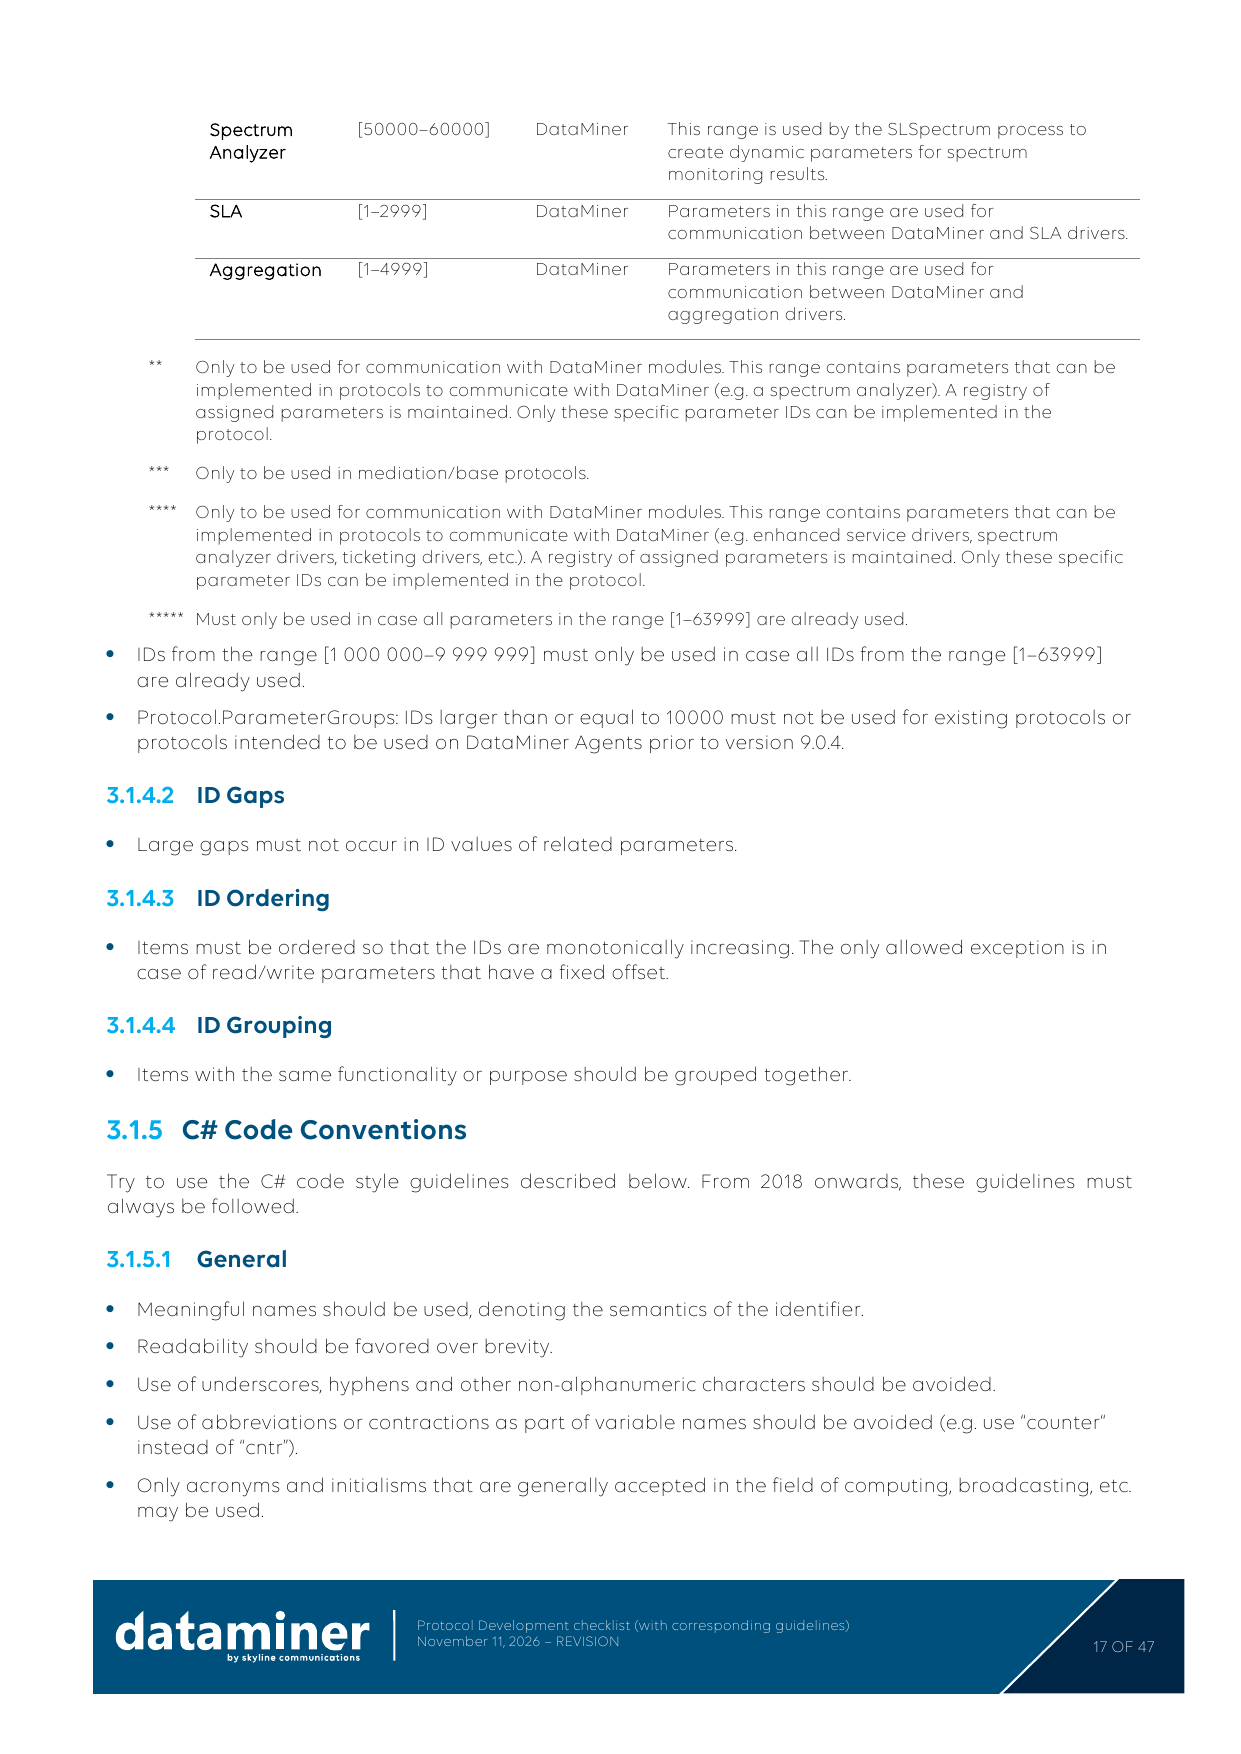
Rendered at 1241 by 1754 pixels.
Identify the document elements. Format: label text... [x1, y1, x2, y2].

subtitle C# Code Conventions [106, 1114, 1134, 1145]
subtitle General [106, 1245, 1134, 1272]
list Protocol.ParameterGroups: IDs larger than or equal to 10000 must not be used for existing protocols or protocols intended to be used on DataMiner Agents prior to version 9.0.4. [106, 706, 1134, 754]
subtitle ID Grouping [106, 1011, 1134, 1038]
list Items must be ordered so that the IDs are monotonically increasing. The only allowed exception is in case of read/write parameters that have a fixed offset. [106, 936, 1134, 984]
text **** Only to be used for communication with DataMiner modules. This range contains parameters that can be implemented in protocols to communicate with DataMiner (e.g. enhanced service drivers, spectrum analyzer drivers, ticketing drivers, etc.). A registry of assigned parameters is maintained. Only these specific parameter IDs can be implemented in the protocol. [148, 502, 1134, 590]
list IDs from the range [1 000 000–9 999 999] must only be used in case all IDs from the range [1–63999] are already used. [106, 643, 1134, 691]
table_cell DataMiner [523, 259, 654, 339]
table_cell Aggregation [195, 259, 345, 339]
text Try to use the C# code style guidelines described below. From 2018 onwards, these guidelines must always be followed. [106, 1170, 1134, 1218]
table_cell [1–4999] [345, 259, 523, 339]
subtitle ID Ordering [106, 884, 1134, 911]
table_cell [1–2999] [345, 200, 523, 258]
table_cell SLA [195, 200, 345, 258]
table_cell Spectrum Analyzer [195, 118, 345, 199]
subtitle ID Gaps [106, 781, 1134, 808]
table_cell DataMiner [523, 118, 654, 199]
table_cell [50000–60000] [345, 118, 523, 199]
list Use of underscores, hyphens and other non-alphanumeric characters should be avoided. [106, 1373, 1134, 1396]
list Items with the same functionality or purpose should be grouped together. [106, 1063, 1134, 1086]
list Readability should be favored over brevity. [106, 1335, 1134, 1358]
text ***** Must only be used in case all parameters in the range [1–63999] are already used. [148, 608, 1134, 629]
list Large gaps must not occur in ID values of related parameters. [106, 833, 1134, 856]
text ** Only to be used for communication with DataMiner modules. This range contains parameters that can be implemented in protocols to communicate with DataMiner (e.g. a spectrum analyzer). A registry of assigned parameters is maintained. Only these specific parameter IDs can be implemented in the protocol. [148, 357, 1134, 444]
table_cell Parameters in this range are used for communication between DataMiner and aggregation drivers. [654, 259, 1140, 339]
table_cell This range is used by the SLSpectrum process to create dynamic parameters for spectrum monitoring results. [654, 118, 1140, 199]
list Only acronyms and initialisms that are generally accepted in the field of computing, broadcasting, etc. may be used. [106, 1473, 1134, 1521]
text *** Only to be used in mediation/base protocols. [148, 463, 1134, 483]
list Meaningful names should be used, denoting the semantics of the identifier. [106, 1297, 1134, 1321]
table_cell DataMiner [523, 200, 654, 258]
table_cell Parameters in this range are used for communication between DataMiner and SLA drivers. [654, 200, 1140, 258]
list Use of abbreviations or contractions as part of variable names should be avoided (e.g. use “counter“ instead of “cntr”). [106, 1411, 1134, 1459]
